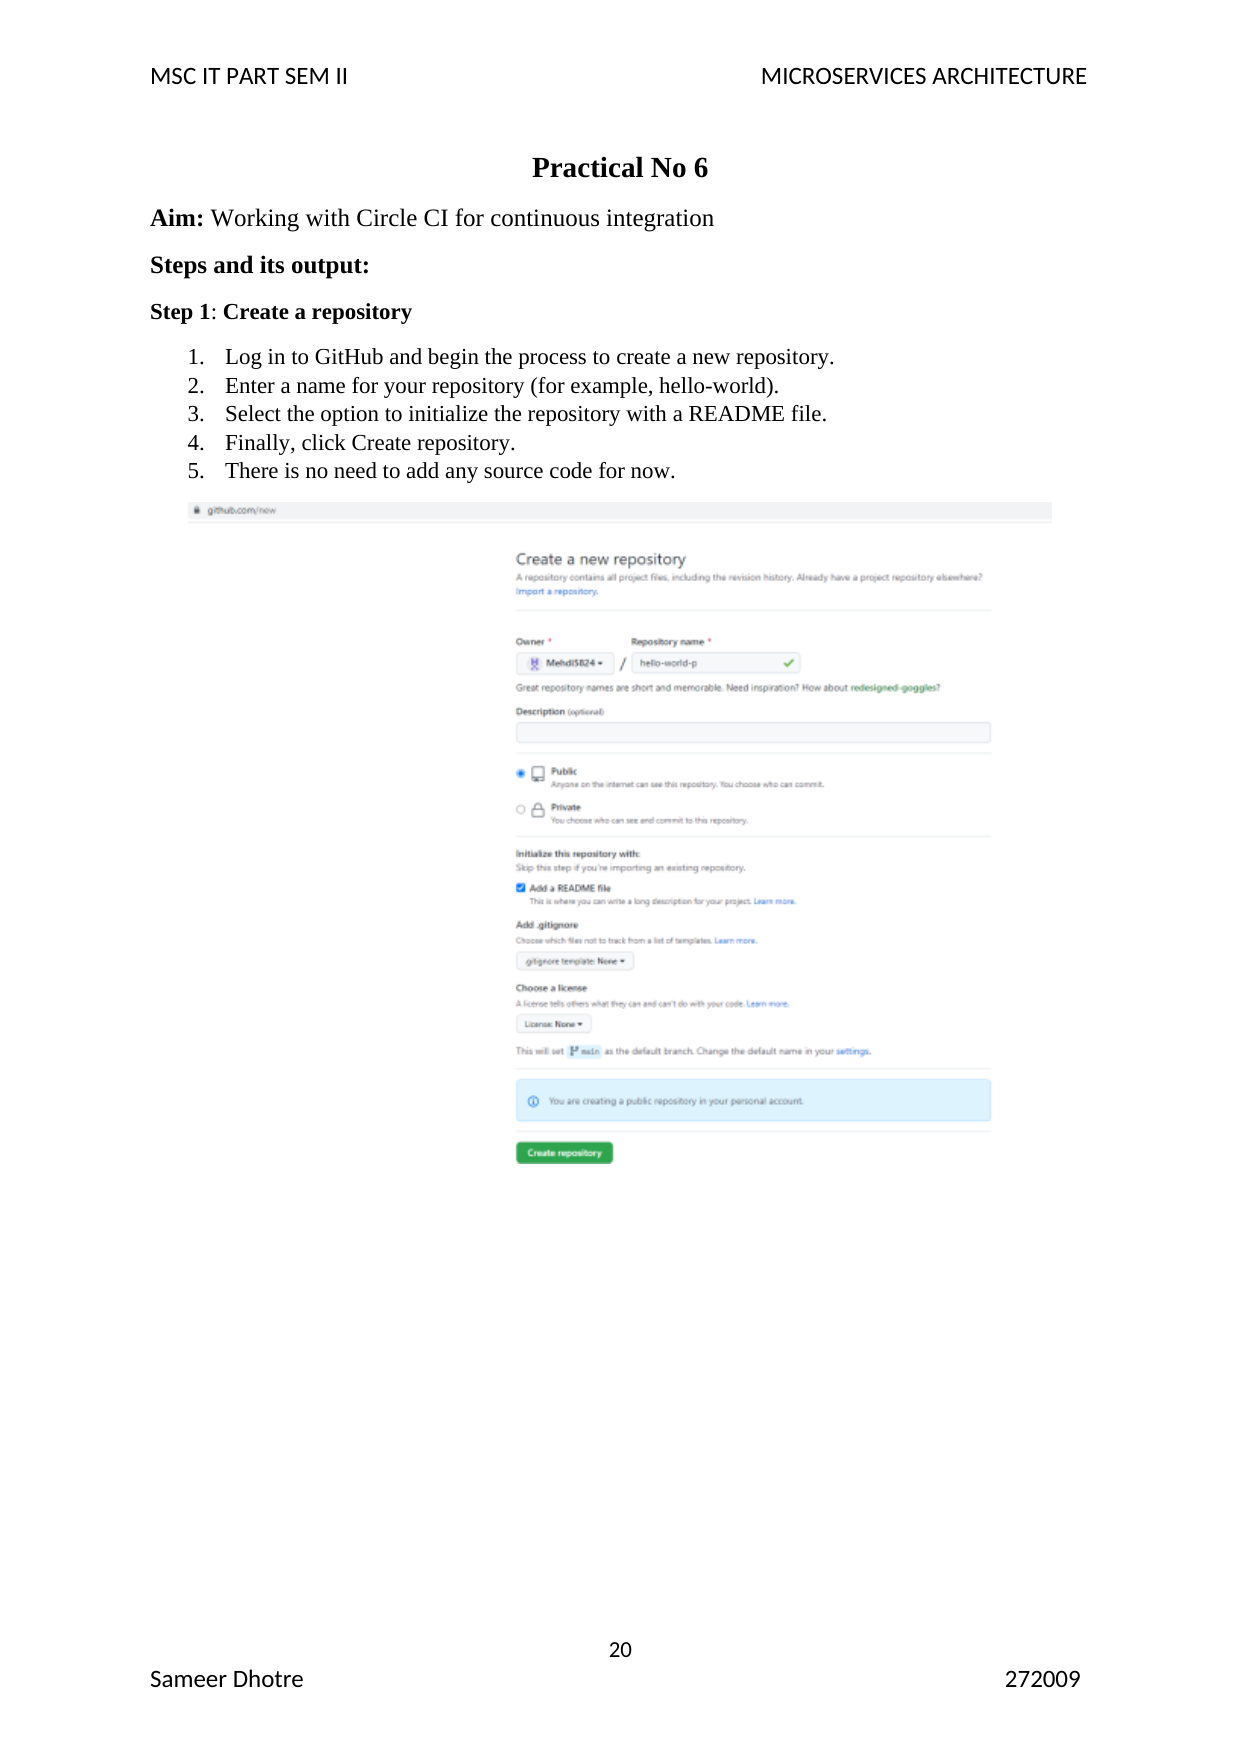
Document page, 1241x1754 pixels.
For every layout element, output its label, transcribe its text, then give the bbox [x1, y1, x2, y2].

text Steps and its output: [150, 251, 1090, 279]
list There is no need to add any source code for now. [187, 457, 1090, 483]
picture [187, 502, 1052, 1164]
list Log in to GitHub and begin the process to create a new repository. [187, 343, 1090, 370]
list Select the option to initialize the repository with a README file. [187, 400, 1090, 427]
text Aim: Working with Circle CI for continuous integration [150, 203, 1090, 232]
text Practical No 6 [150, 150, 1090, 183]
text Step 1: Create a repository [150, 298, 1090, 324]
list Finally, click Create repository. [187, 429, 1090, 455]
list Enter a name for your repository (for example, hello-world). [187, 372, 1090, 398]
